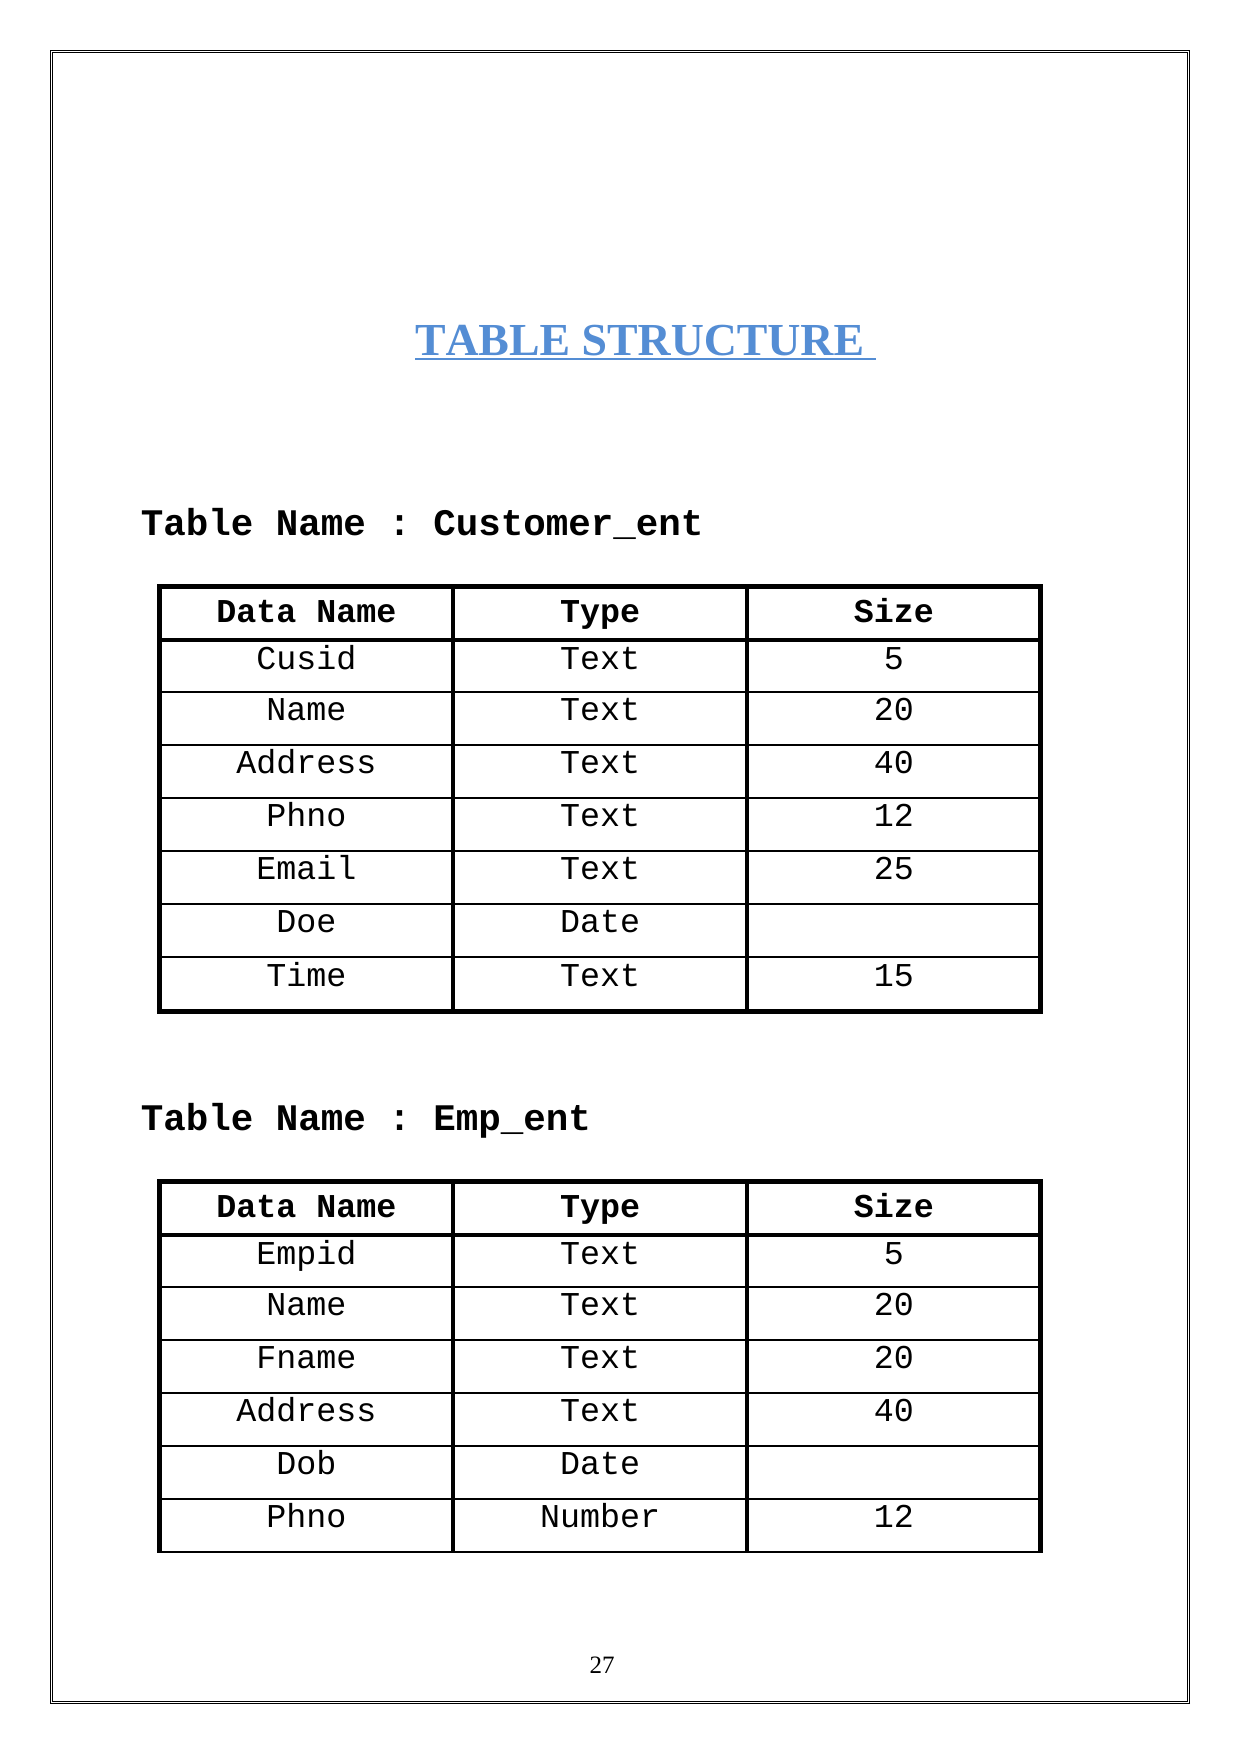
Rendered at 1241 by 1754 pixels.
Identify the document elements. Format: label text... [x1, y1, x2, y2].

table_cell 25 [749, 852, 1038, 903]
table_cell Date [455, 905, 745, 956]
table_cell Text [455, 1341, 745, 1392]
text Table Name : Customer_ent [141, 504, 1063, 546]
table_cell Text [455, 958, 745, 1009]
table_cell Address [162, 1394, 451, 1445]
table_cell [749, 1447, 1038, 1498]
text TABLE STRUCTURE [141, 312, 1063, 365]
table_cell Time [162, 958, 451, 1009]
table_header Type [455, 1184, 745, 1232]
table_header Size [749, 589, 1038, 637]
table_cell 20 [749, 1341, 1038, 1392]
table_header Data Name [162, 589, 451, 637]
table_cell Text [455, 1394, 745, 1445]
text Table Name : Emp_ent [141, 1099, 1063, 1141]
table_cell Empid [162, 1237, 451, 1286]
table_cell Text [455, 746, 745, 797]
table_cell 12 [749, 799, 1038, 850]
table_cell 20 [749, 693, 1038, 744]
table_cell Address [162, 746, 451, 797]
table_cell 15 [749, 958, 1038, 1009]
table_cell Text [455, 1237, 745, 1286]
table_cell Email [162, 852, 451, 903]
table_cell Phno [162, 1500, 451, 1551]
table_cell Dob [162, 1447, 451, 1498]
table_cell Doe [162, 905, 451, 956]
table_cell [749, 905, 1038, 956]
table_cell Date [455, 1447, 745, 1498]
table_cell 40 [749, 746, 1038, 797]
table_cell Text [455, 852, 745, 903]
table_cell Text [455, 642, 745, 691]
table_cell Name [162, 693, 451, 744]
table_cell Number [455, 1500, 745, 1551]
table_cell Text [455, 799, 745, 850]
table_header Type [455, 589, 745, 637]
table_cell Text [455, 693, 745, 744]
table_cell 5 [749, 642, 1038, 691]
table_cell Text [455, 1288, 745, 1339]
table_cell Phno [162, 799, 451, 850]
table_cell Name [162, 1288, 451, 1339]
table_cell Cusid [162, 642, 451, 691]
table_cell 20 [749, 1288, 1038, 1339]
table_cell 40 [749, 1394, 1038, 1445]
table_header Size [749, 1184, 1038, 1232]
table_cell 5 [749, 1237, 1038, 1286]
table_header Data Name [162, 1184, 451, 1232]
table_cell Fname [162, 1341, 451, 1392]
table_cell 12 [749, 1500, 1038, 1551]
